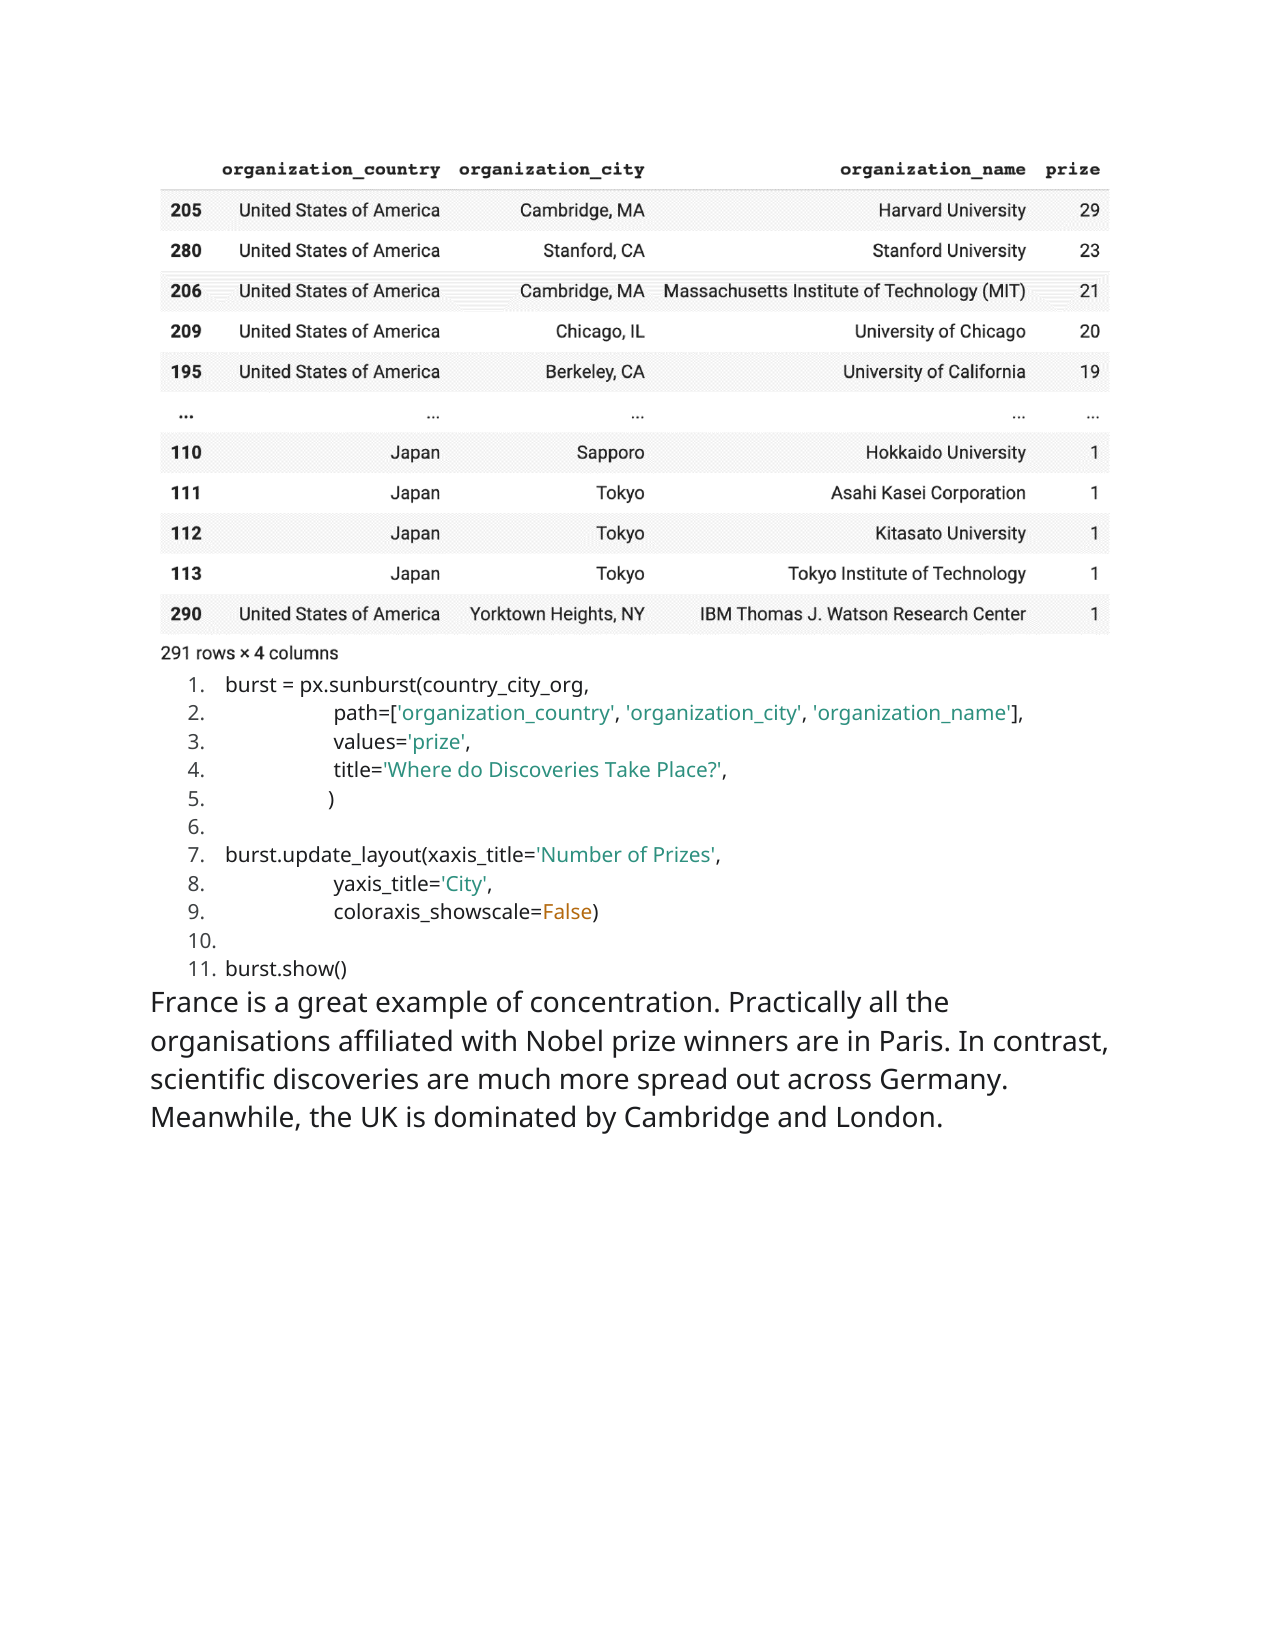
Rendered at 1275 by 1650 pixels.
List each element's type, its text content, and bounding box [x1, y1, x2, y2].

list burst.update_layout(xaxis_title='Number of Prizes', [187, 841, 1125, 869]
list yaxis_title='City', [187, 869, 1125, 897]
list burst.show() [187, 954, 1125, 983]
text France is a great example of concentration. Practically all the organisations affiliated with Nobel prize winners are in Paris. In contrast, scientific discoveries are much more spread out across Germany. Meanwhile, the UK is dominated by Cambridge and London. [150, 983, 1125, 1136]
list coloraxis_showscale=False) [187, 897, 1125, 926]
list ) [187, 784, 1125, 812]
list values='prize', [187, 727, 1125, 755]
list path=['organization_country', 'organization_city', 'organization_name'], [187, 698, 1125, 727]
list burst = px.sunburst(country_city_org, [187, 670, 1125, 698]
picture [150, 150, 1125, 670]
list title='Where do Discoveries Take Place?', [187, 755, 1125, 784]
